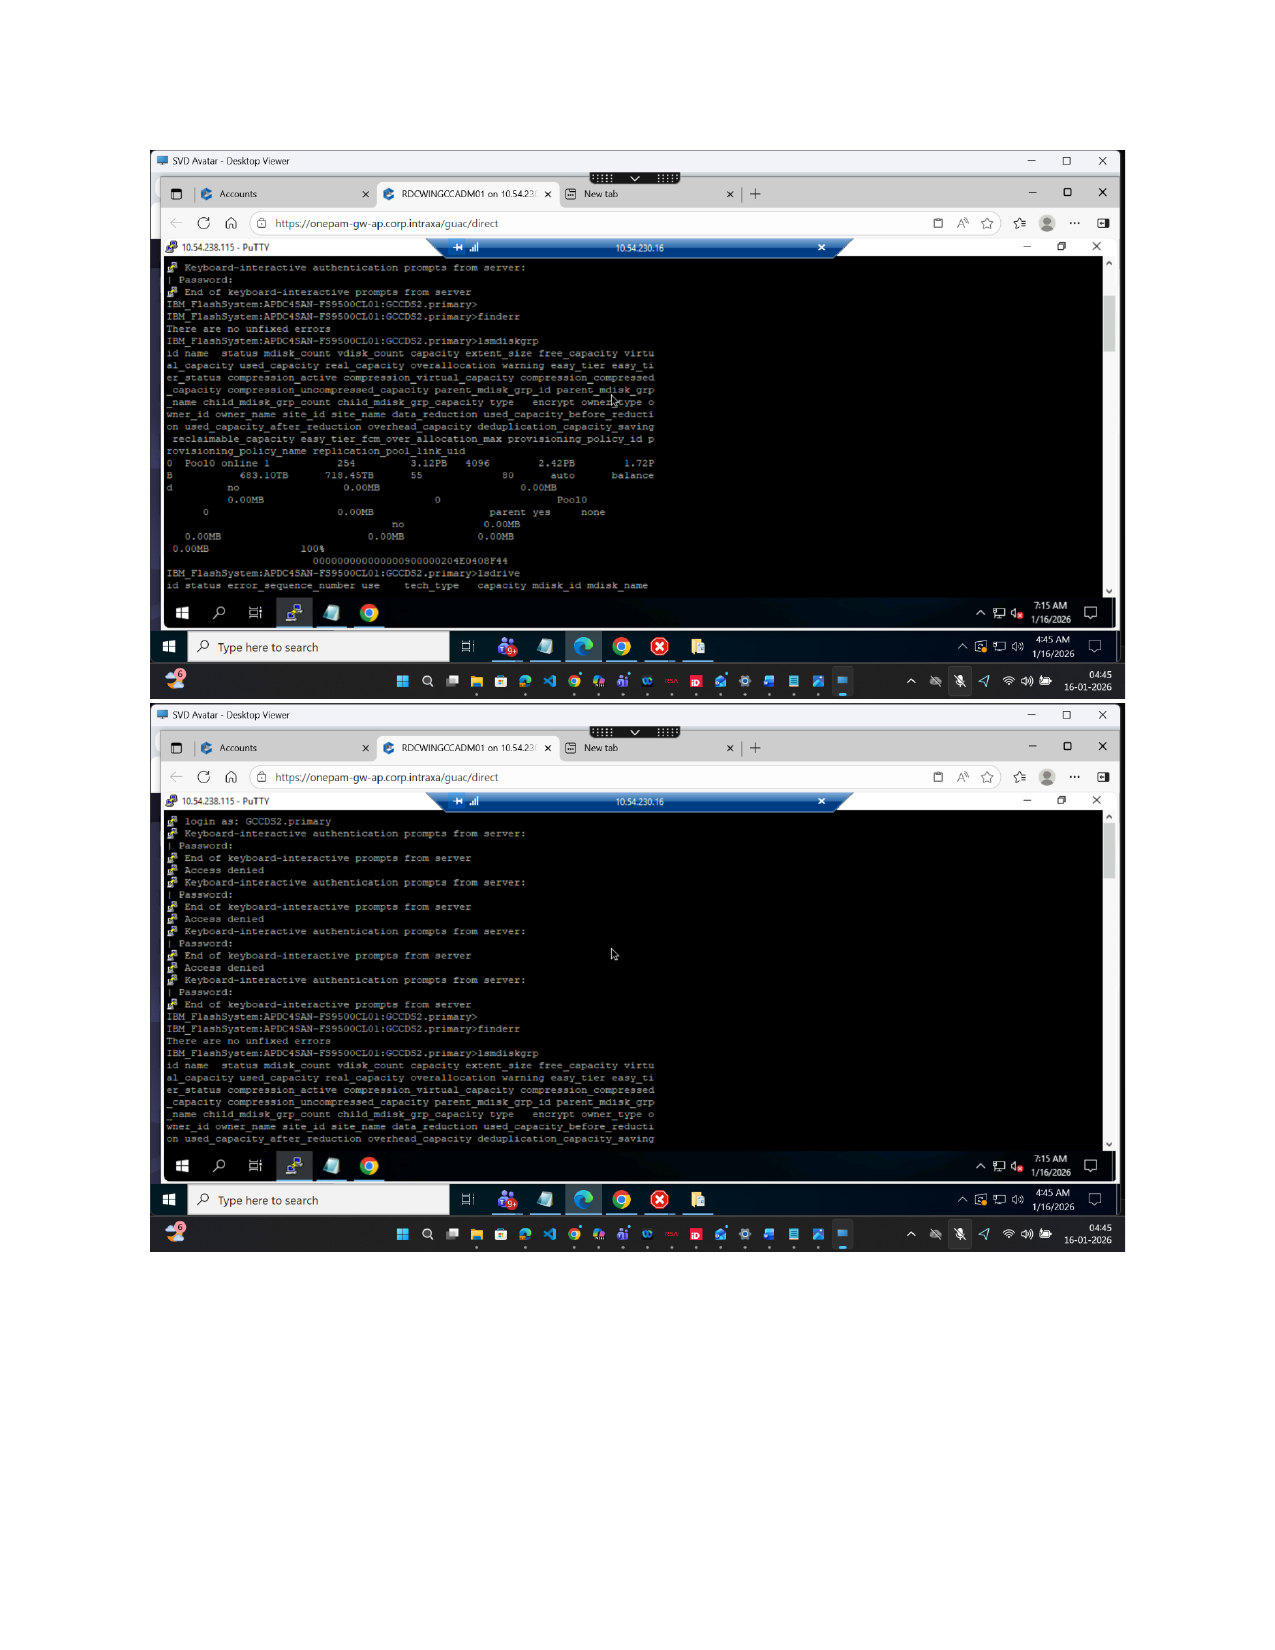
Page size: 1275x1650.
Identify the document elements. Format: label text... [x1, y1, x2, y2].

picture [150, 150, 1125, 699]
picture [150, 703, 1125, 1252]
